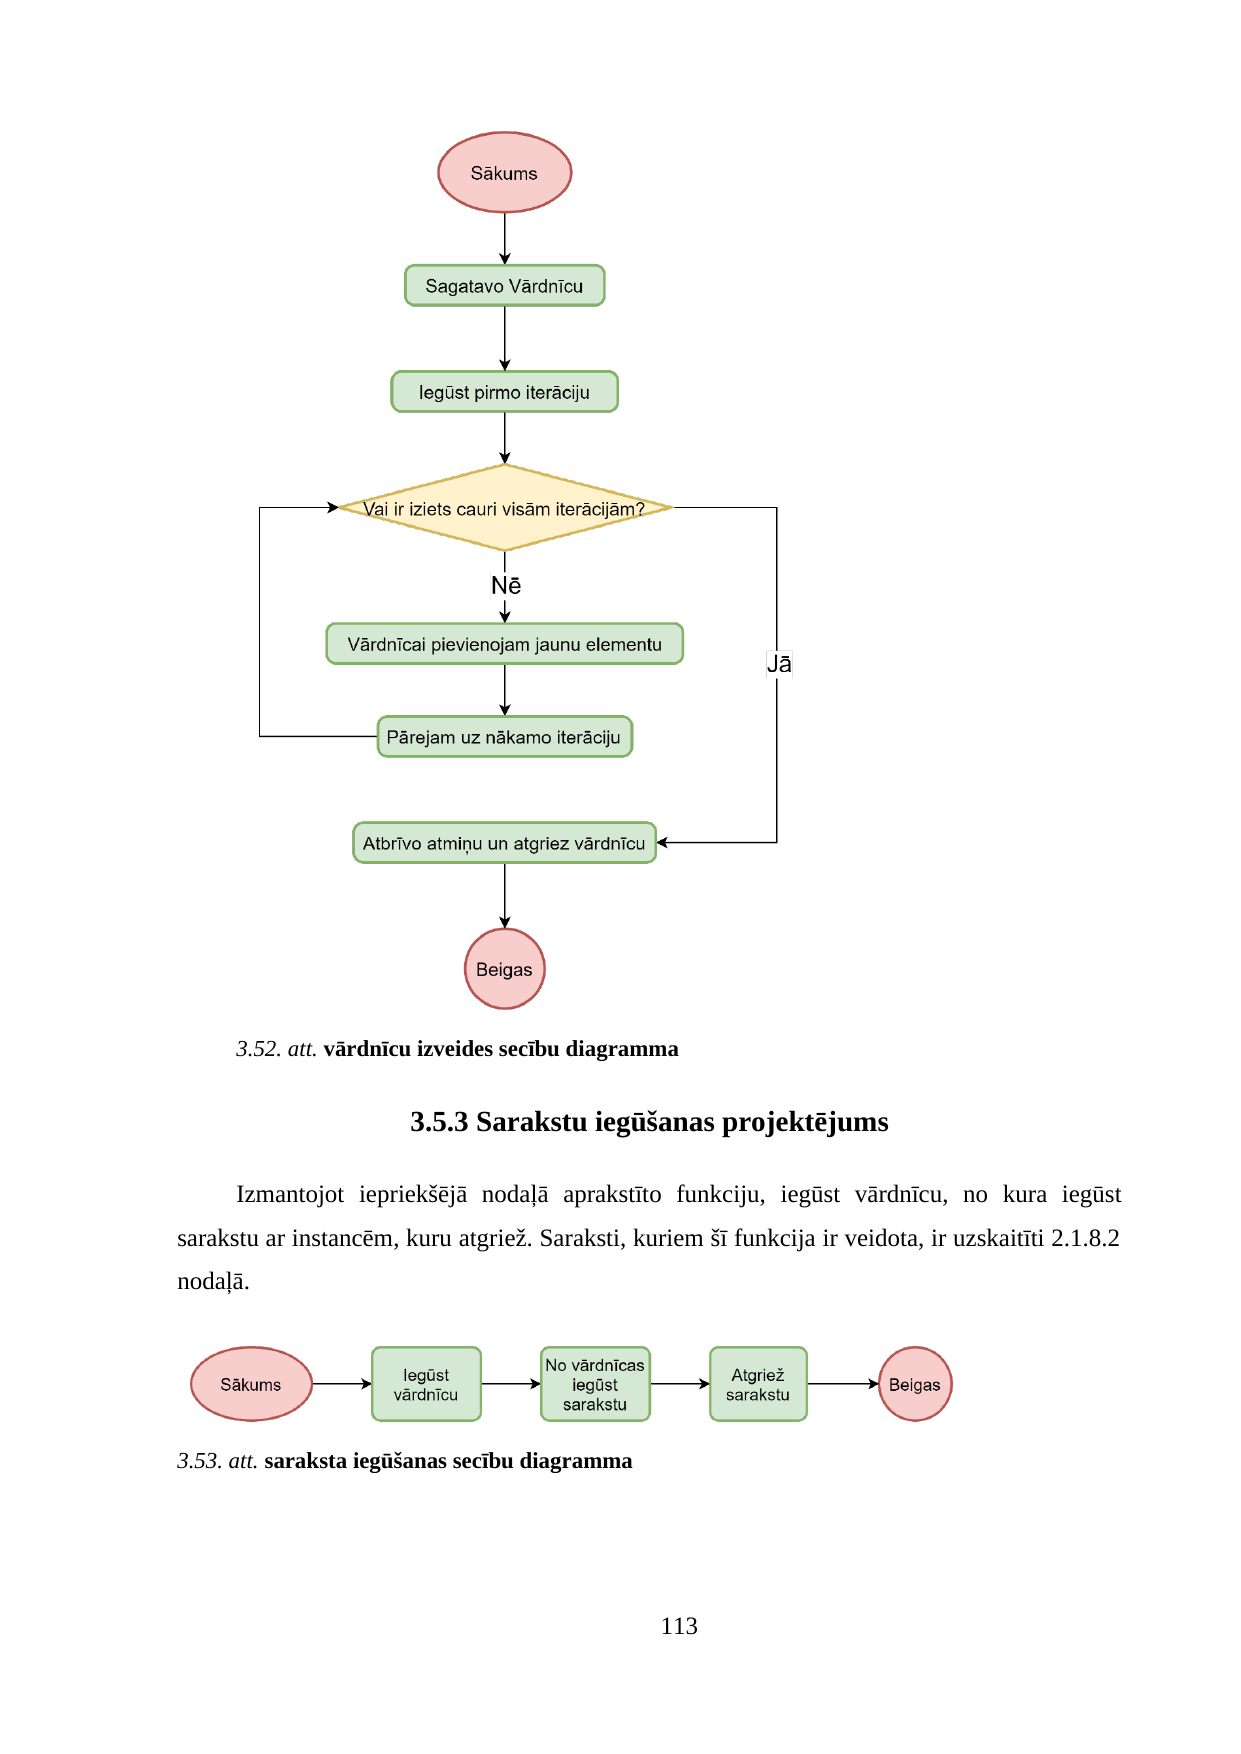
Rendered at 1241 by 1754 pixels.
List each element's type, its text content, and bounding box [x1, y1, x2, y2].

subtitle 3.5.3 Sarakstu iegūšanas projektējums [177, 1104, 1122, 1138]
picture [177, 1333, 963, 1433]
text 3.52. att. vārdnīcu izveides secību diagramma [177, 1036, 1122, 1062]
picture [236, 118, 805, 1022]
text Izmantojot iepriekšējā nodaļā aprakstīto funkciju, iegūst vārdnīcu, no kura iegūst sarakstu ar instancēm, kuru atgriež. Saraksti, kuriem šī funkcija ir veidota, ir uzskaitīti 2.1.8.2 nodaļā. [177, 1179, 1122, 1294]
text 3.53. att. saraksta iegūšanas secību diagramma [177, 1447, 1122, 1473]
